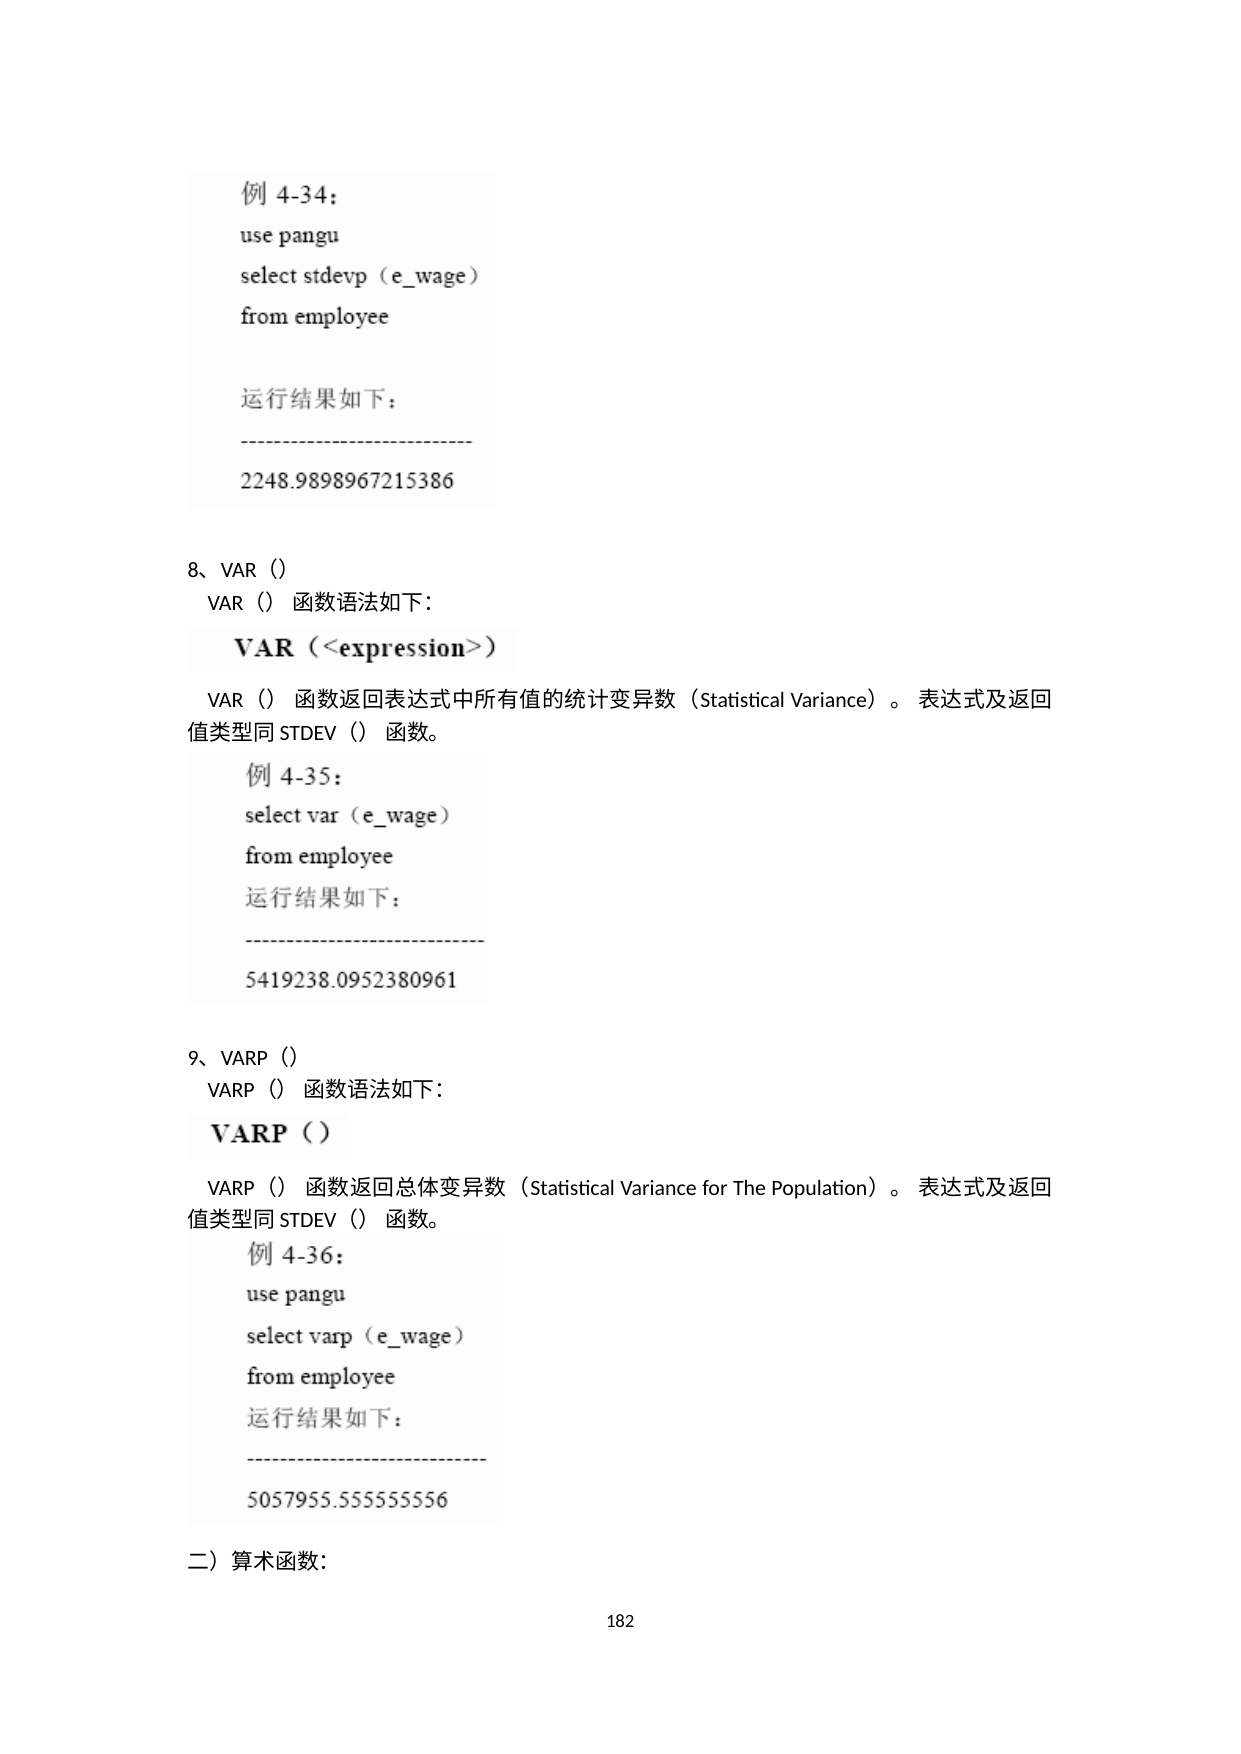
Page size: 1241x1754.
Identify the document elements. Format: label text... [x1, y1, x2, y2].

picture [187, 1115, 349, 1159]
picture [187, 752, 488, 1002]
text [187, 162, 1053, 1527]
picture [187, 628, 518, 671]
picture [187, 1234, 498, 1525]
picture [187, 172, 495, 509]
text 二）算术函数： [187, 1544, 1053, 1576]
